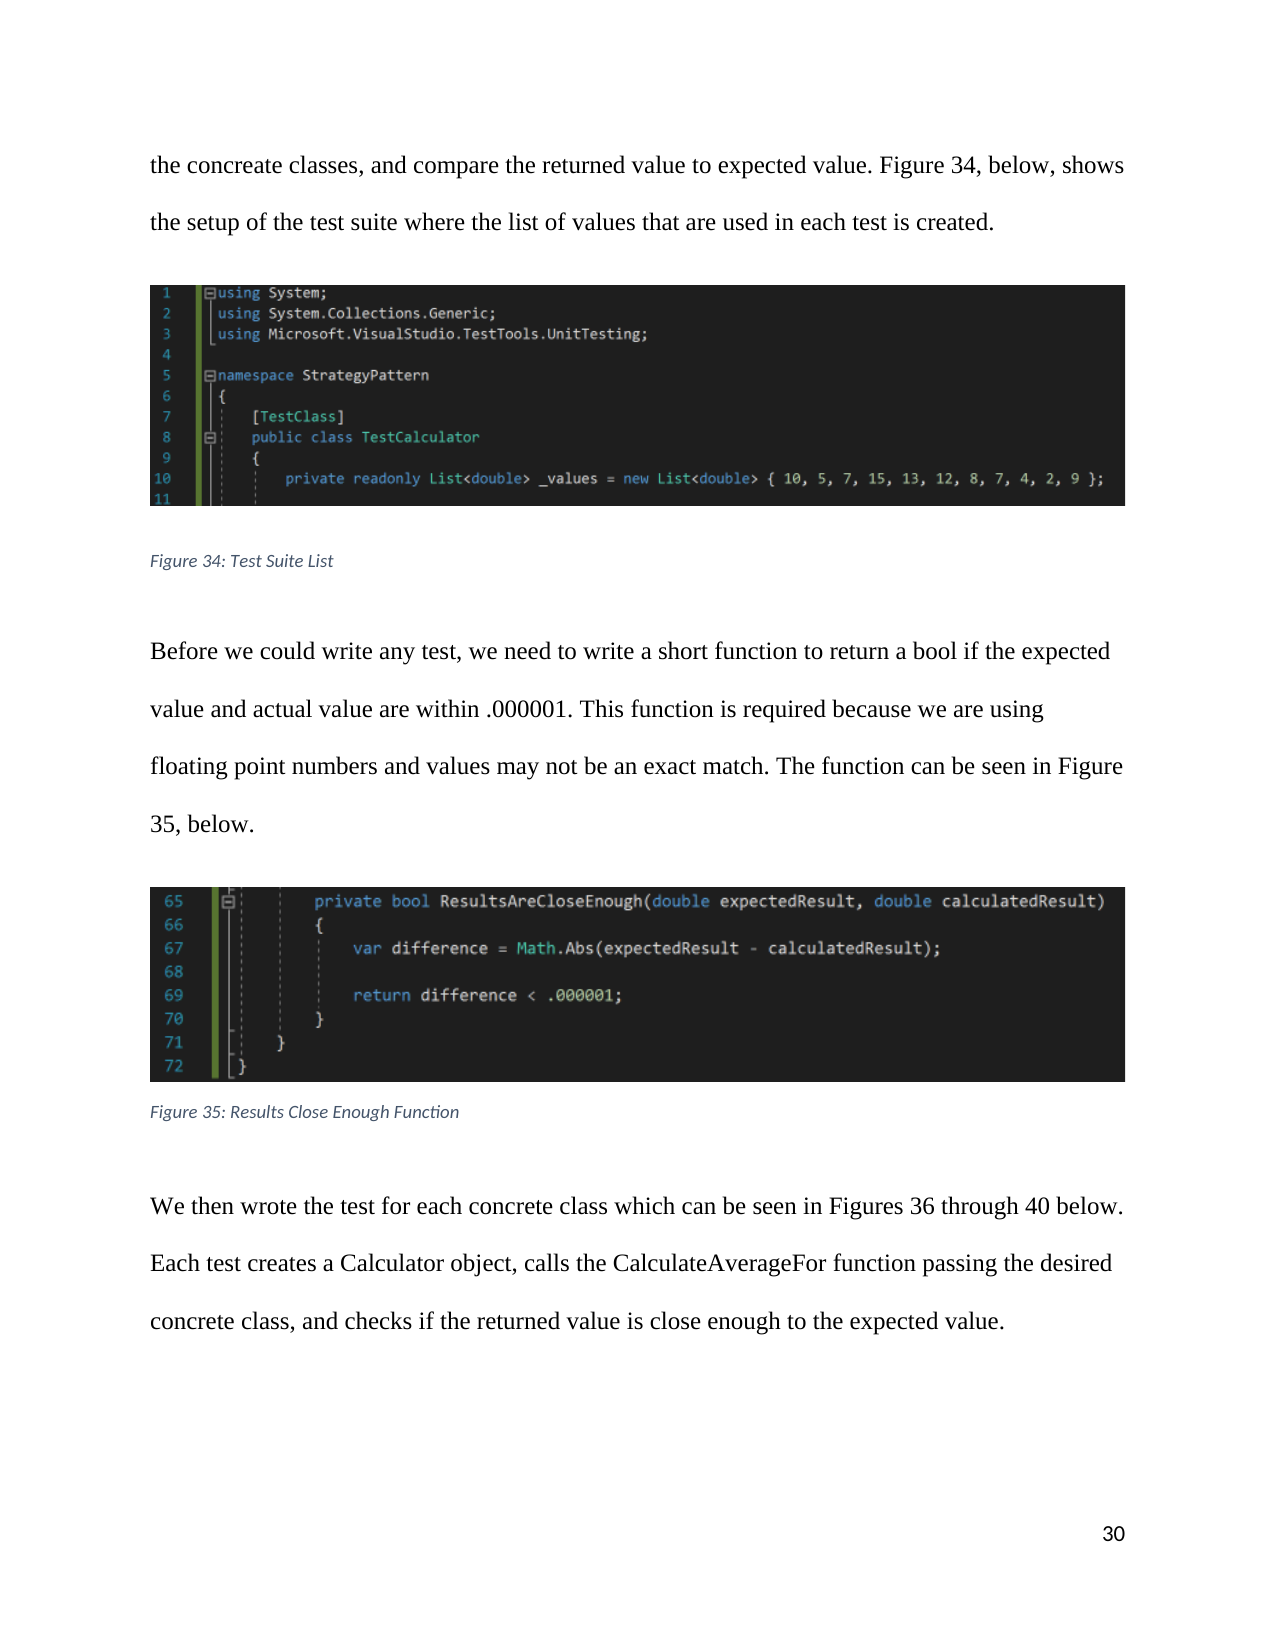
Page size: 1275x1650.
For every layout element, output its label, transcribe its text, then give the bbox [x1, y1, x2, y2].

text We then wrote the test for each concrete class which can be seen in Figures 36 through 40 below. Each test creates a Calculator object, calls the CalculateAverageFor function passing the desired concrete class, and checks if the returned value is close enough to the expected value. [150, 1191, 1125, 1335]
picture [150, 285, 1125, 506]
picture [150, 887, 1125, 1082]
text Figure : Results Close Enough Function [150, 1100, 1125, 1123]
text Before we could write any test, we need to write a short function to return a bool if the expected value and actual value are within .000001. This function is required because we are using floating point numbers and values may not be an exact match. The function can be seen in Figure 35, below. [150, 636, 1125, 838]
text Figure : Test Suite List [150, 549, 1125, 572]
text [150, 150, 1125, 236]
